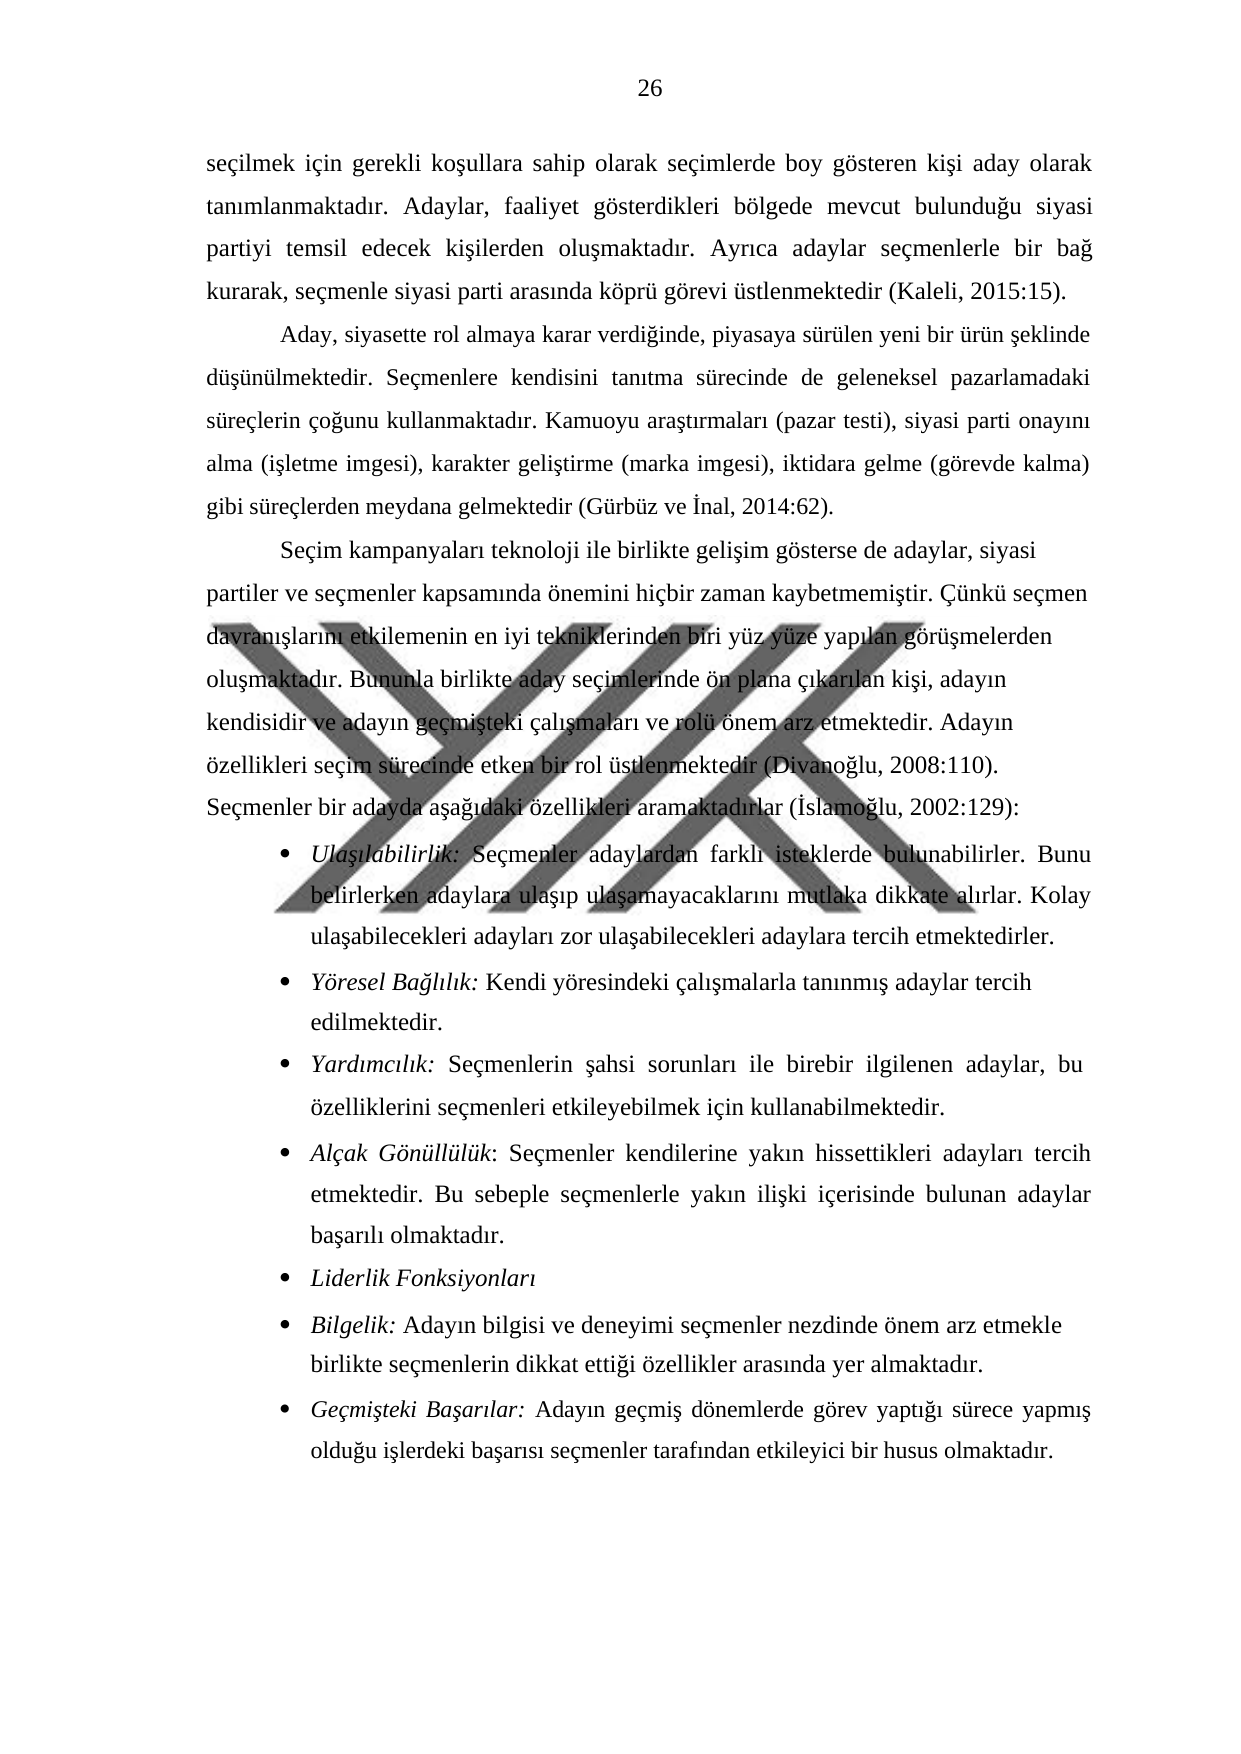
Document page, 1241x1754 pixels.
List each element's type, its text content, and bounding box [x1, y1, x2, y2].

list Bilgelik: Adayın bilgisi ve deneyimi seçmenler nezdinde önem arz etmekle birlikte seçmenlerin dikkat ettiği özellikler arasında yer almaktadır. [281, 1310, 1092, 1378]
text Seçim kampanyaları teknoloji ile birlikte gelişim gösterse de adaylar, siyasi partiler ve seçmenler kapsamında önemini hiçbir zaman kaybetmemiştir. Çünkü seçmen davranışlarını etkilemenin en iyi tekniklerinden biri yüz yüze yapılan görüşmelerden oluşmaktadır. Bununla birlikte aday seçimlerinde ön plana çıkarılan kişi, adayın kendisidir ve adayın geçmişteki çalışmaları ve rolü önem arz etmektedir. Adayın özellikleri seçim sürecinde etken bir rol üstlenmektedir (Divanoğlu, 2008:110). Seçmenler bir adayda aşağıdaki özellikleri aramaktadırlar (İslamoğlu, 2002:129): [206, 536, 1092, 821]
list Liderlik Fonksiyonları [281, 1263, 1094, 1292]
text özelliklerini seçmenleri etkileyebilmek için kullanabilmektedir. [310, 1092, 1094, 1121]
list Yardımcılık: Seçmenlerin şahsi sorunları ile birebir ilgilenen adaylar, bu [281, 1049, 1094, 1078]
list Alçak Gönüllülük: Seçmenler kendilerine yakın hissettikleri adayları tercih etmektedir. Bu sebeple seçmenlerle yakın ilişki içerisinde bulunan adaylar başarılı olmaktadır. [281, 1138, 1092, 1249]
text Aday, siyasette rol almaya karar verdiğinde, piyasaya sürülen yeni bir ürün şeklinde düşünülmektedir. Seçmenlere kendisini tanıtma sürecinde de geleneksel pazarlamadaki süreçlerin çoğunu kullanmaktadır. Kamuoyu araştırmaları (pazar testi), siyasi parti onayını alma (işletme imgesi), karakter geliştirme (marka imgesi), iktidara gelme (görevde kalma) gibi süreçlerden meydana gelmektedir (Gürbüz ve İnal, 2014:62). [206, 320, 1092, 520]
list Yöresel Bağlılık: Kendi yöresindeki çalışmalarla tanınmış adaylar tercih edilmektedir. [281, 967, 1092, 1036]
list Geçmişteki Başarılar: Adayın geçmiş dönemlerde görev yaptığı sürece yapmış olduğu işlerdeki başarısı seçmenler tarafından etkileyici bir husus olmaktadır. [281, 1394, 1092, 1463]
text seçilmek için gerekli koşullara sahip olarak seçimlerde boy gösteren kişi aday olarak tanımlanmaktadır. Adaylar, faaliyet gösterdikleri bölgede mevcut bulunduğu siyasi partiyi temsil edecek kişilerden oluşmaktadır. Ayrıca adaylar seçmenlerle bir bağ kurarak, seçmenle siyasi parti arasında köprü görevi üstlenmektedir (Kaleli, 2015:15). [206, 148, 1094, 304]
picture [208, 821, 980, 920]
list Ulaşılabilirlik: Seçmenler adaylardan farklı isteklerde bulunabilirler. Bunu belirlerken adaylara ulaşıp ulaşamayacaklarını mutlaka dikkate alırlar. Kolay ulaşabilecekleri adayları zor ulaşabilecekleri adaylara tercih etmektedirler. [281, 839, 1092, 950]
text 26 [637, 73, 1094, 101]
